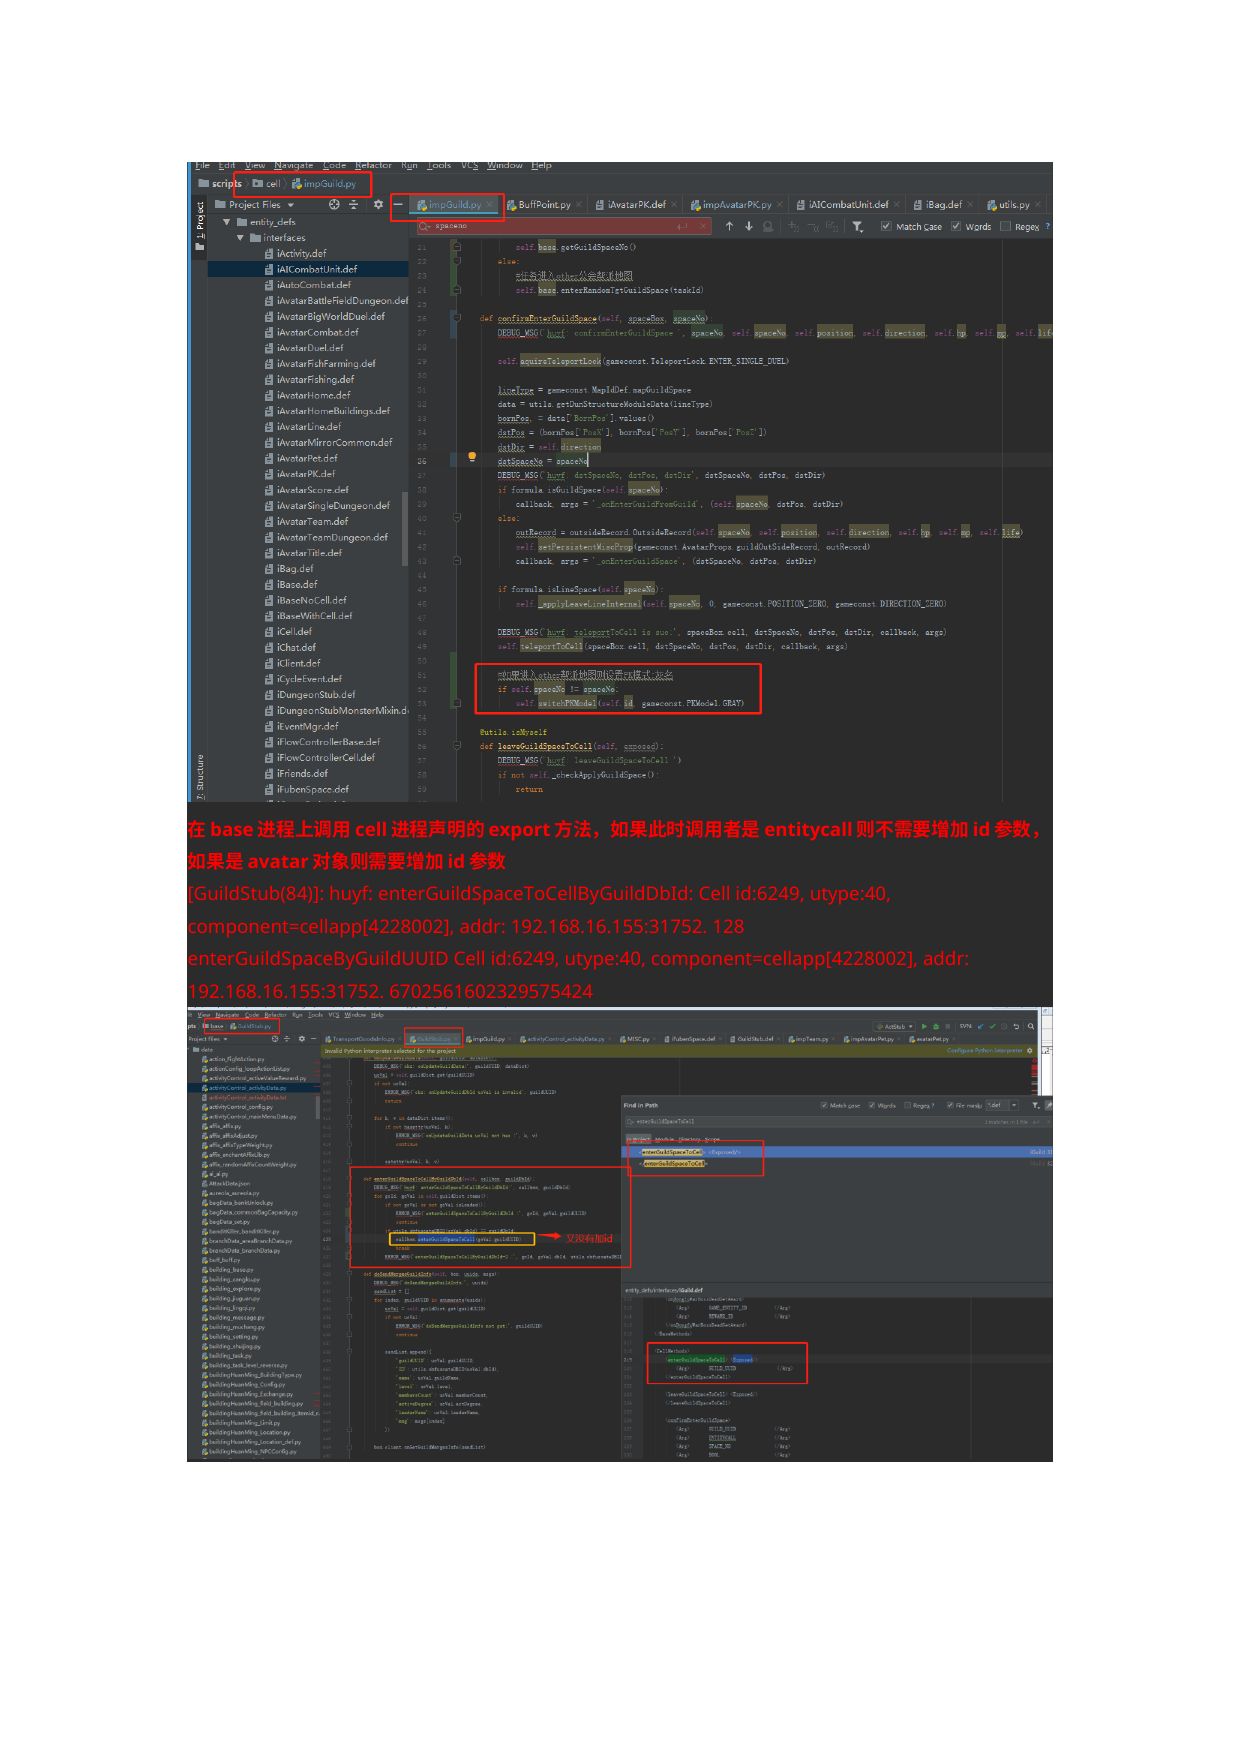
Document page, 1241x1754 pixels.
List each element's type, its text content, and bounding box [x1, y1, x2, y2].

picture [187, 1007, 1053, 1459]
text enterGuildSpaceByGuildUUID Cell id:6249, utype:40, component=cellapp[4228002], addr: 192.168.16.155:31752. 6702561602329575424 [187, 942, 1053, 1007]
text 在base进程上调用cell进程声明的export方法，如果此时调用者是entitycall则不需要增加id参数，如果是avatar对象则需要增加id参数 [187, 812, 1053, 877]
text [GuildStub(84)]: huyf: enterGuildSpaceToCellByGuildDbId: Cell id:6249, utype:40, component=cellapp[4228002], addr: 192.168.16.155:31752. 128 [187, 877, 1053, 942]
picture [187, 162, 1053, 802]
